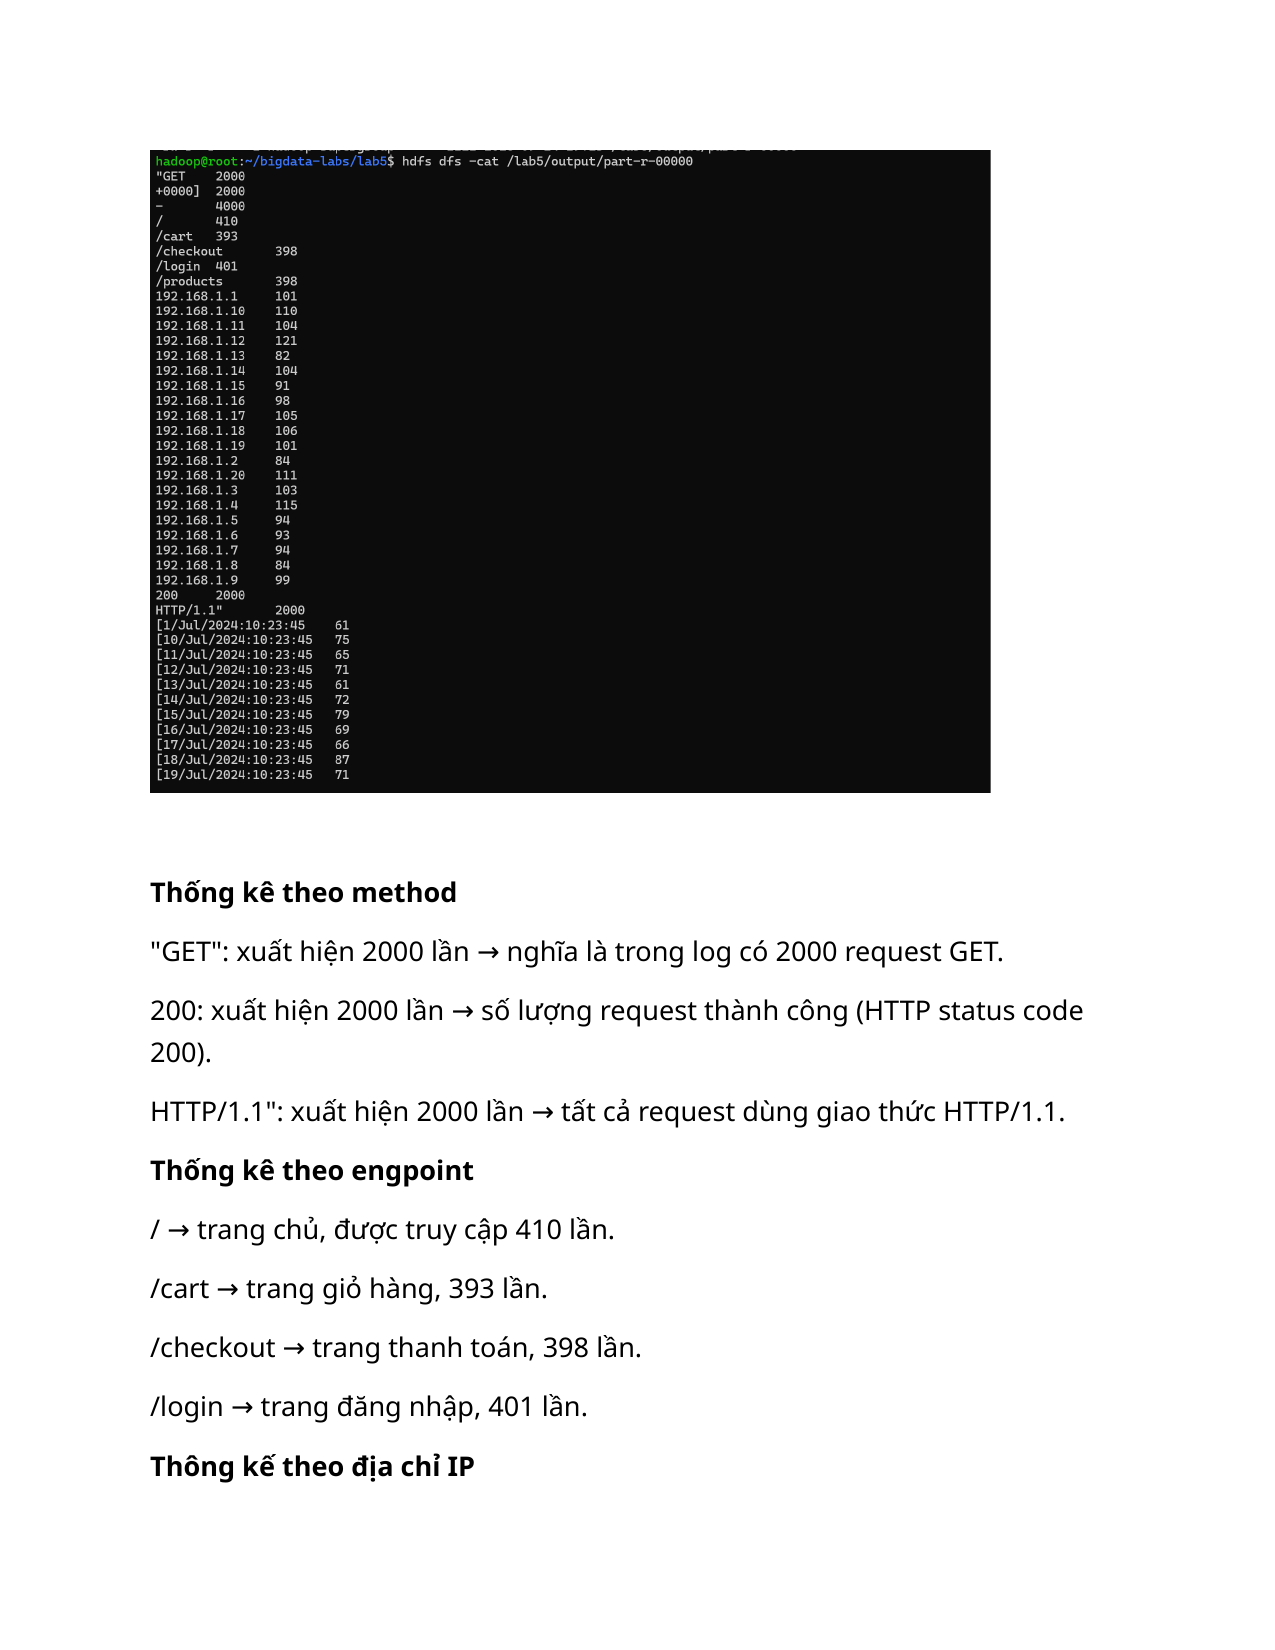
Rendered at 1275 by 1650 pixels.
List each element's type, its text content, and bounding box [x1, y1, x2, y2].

text Thống kê theo engpoint [150, 1152, 1125, 1188]
text Thông kế theo địa chỉ IP [150, 1447, 1125, 1484]
text "GET": xuất hiện 2000 lần → nghĩa là trong log có 2000 request GET. [150, 932, 1125, 969]
text /cart → trang giỏ hàng, 393 lần. [150, 1270, 1125, 1307]
text / → trang chủ, được truy cập 410 lần. [150, 1211, 1125, 1248]
text /login → trang đăng nhập, 401 lần. [150, 1388, 1125, 1425]
picture [150, 150, 991, 793]
text Thống kê theo method [150, 873, 1125, 910]
text /checkout → trang thanh toán, 398 lần. [150, 1329, 1125, 1366]
text 200: xuất hiện 2000 lần → số lượng request thành công (HTTP status code 200). [150, 991, 1125, 1070]
text HTTP/1.1": xuất hiện 2000 lần → tất cả request dùng giao thức HTTP/1.1. [150, 1093, 1125, 1129]
